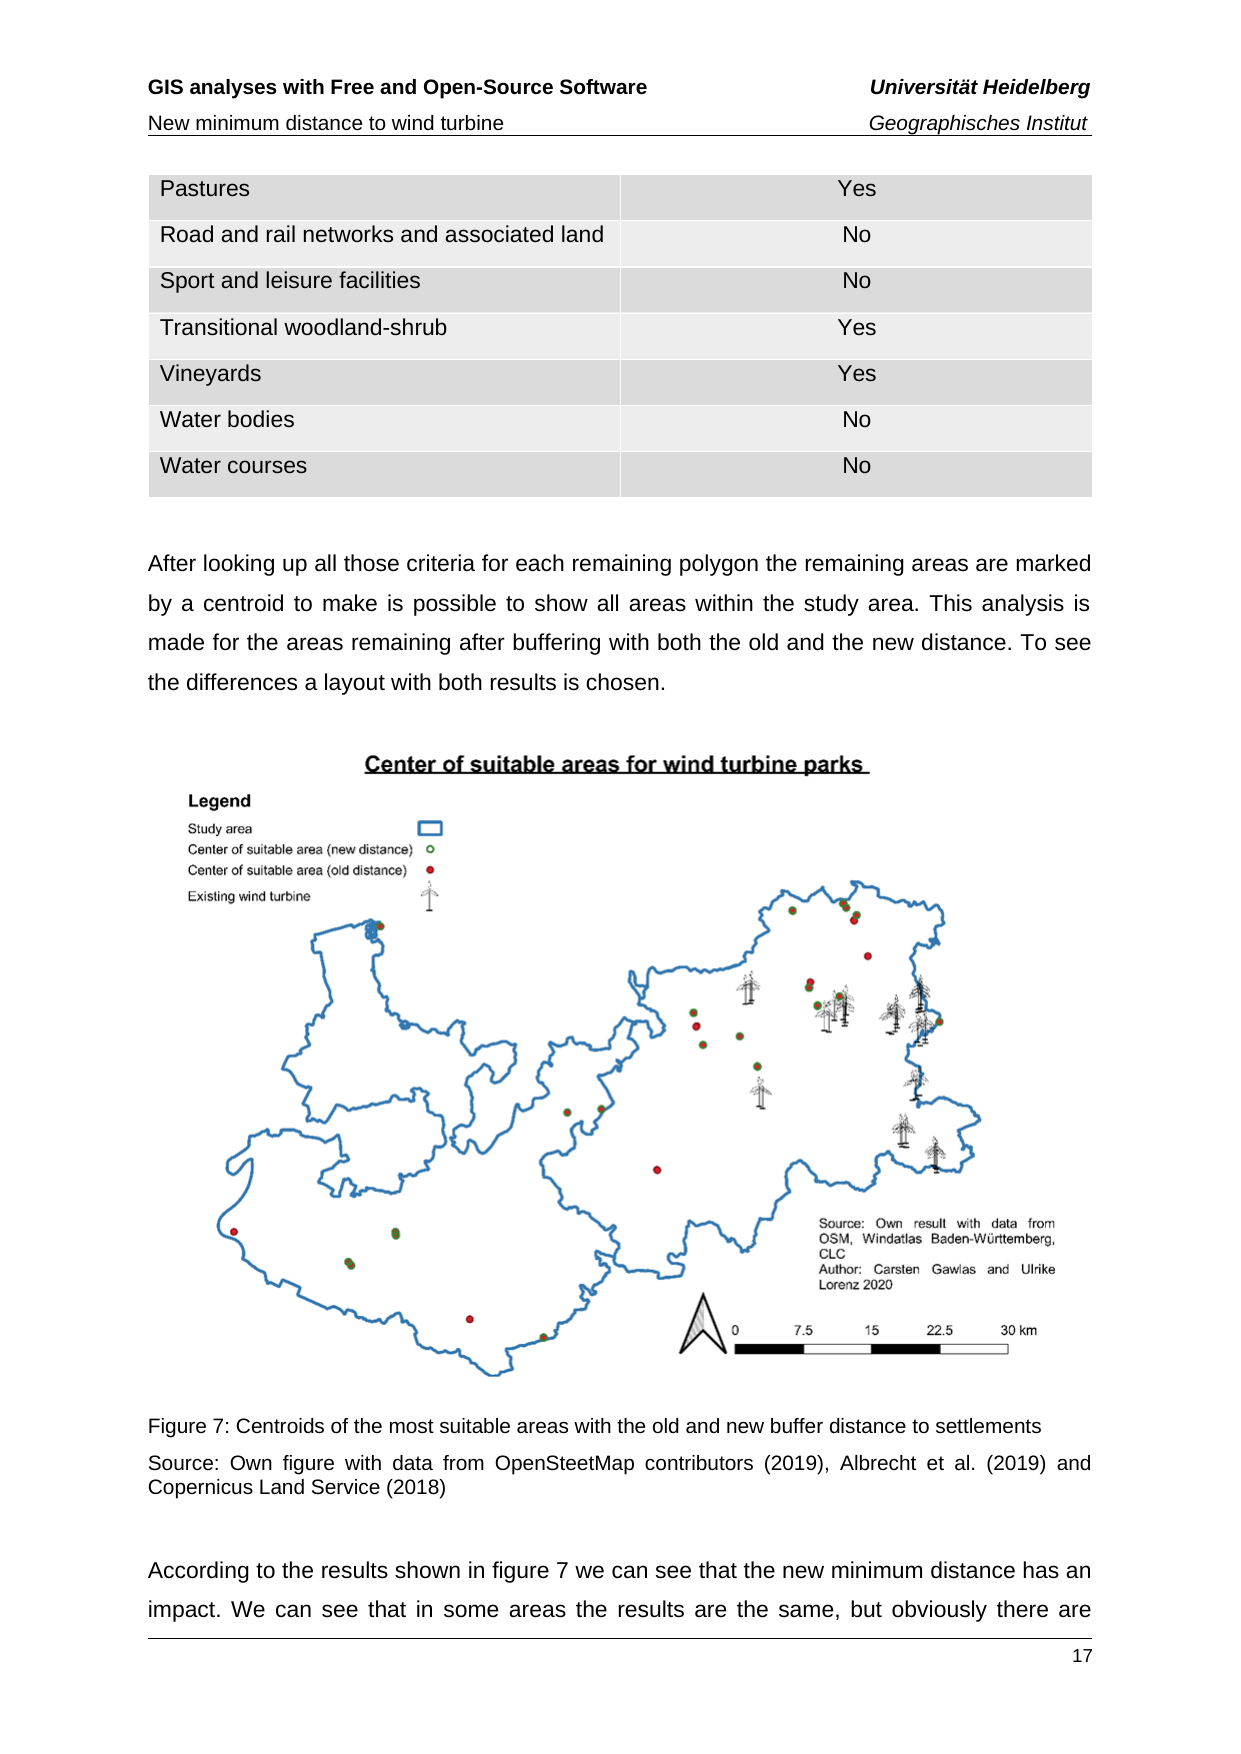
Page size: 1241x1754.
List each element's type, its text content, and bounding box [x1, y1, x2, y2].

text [148, 1557, 1092, 1622]
table_cell No [621, 268, 1092, 312]
table_cell No [621, 406, 1092, 451]
table_cell Water bodies [149, 406, 620, 451]
text After looking up all those criteria for each remaining polygon the remaining areas are marked by a centroid to make is possible to show all areas within the study area. This analysis is made for the areas remaining after buffering with both the old and the new distance. To see the differences a layout with both results is chosen. [148, 550, 1092, 695]
table_cell Transitional woodland-shrub [149, 314, 620, 359]
table_cell Pastures [149, 175, 620, 220]
table_cell No [621, 452, 1092, 497]
table_cell Water courses [149, 452, 620, 497]
text Figure 7: Centroids of the most suitable areas with the old and new buffer distance to settlements [148, 1414, 1092, 1438]
table_cell Yes [621, 314, 1092, 359]
text Source: Own figure with data from OpenSteetMap contributors (2019), Albrecht et al. (2019) and Copernicus Land Service (2018) [148, 1451, 1092, 1498]
table_cell No [621, 221, 1092, 266]
table_cell Yes [621, 360, 1092, 405]
picture [147, 720, 1093, 1389]
table_cell Sport and leisure facilities [149, 268, 620, 312]
table_cell Road and rail networks and associated land [149, 221, 620, 266]
table_cell Yes [621, 175, 1092, 220]
table_cell Vineyards [149, 360, 620, 405]
